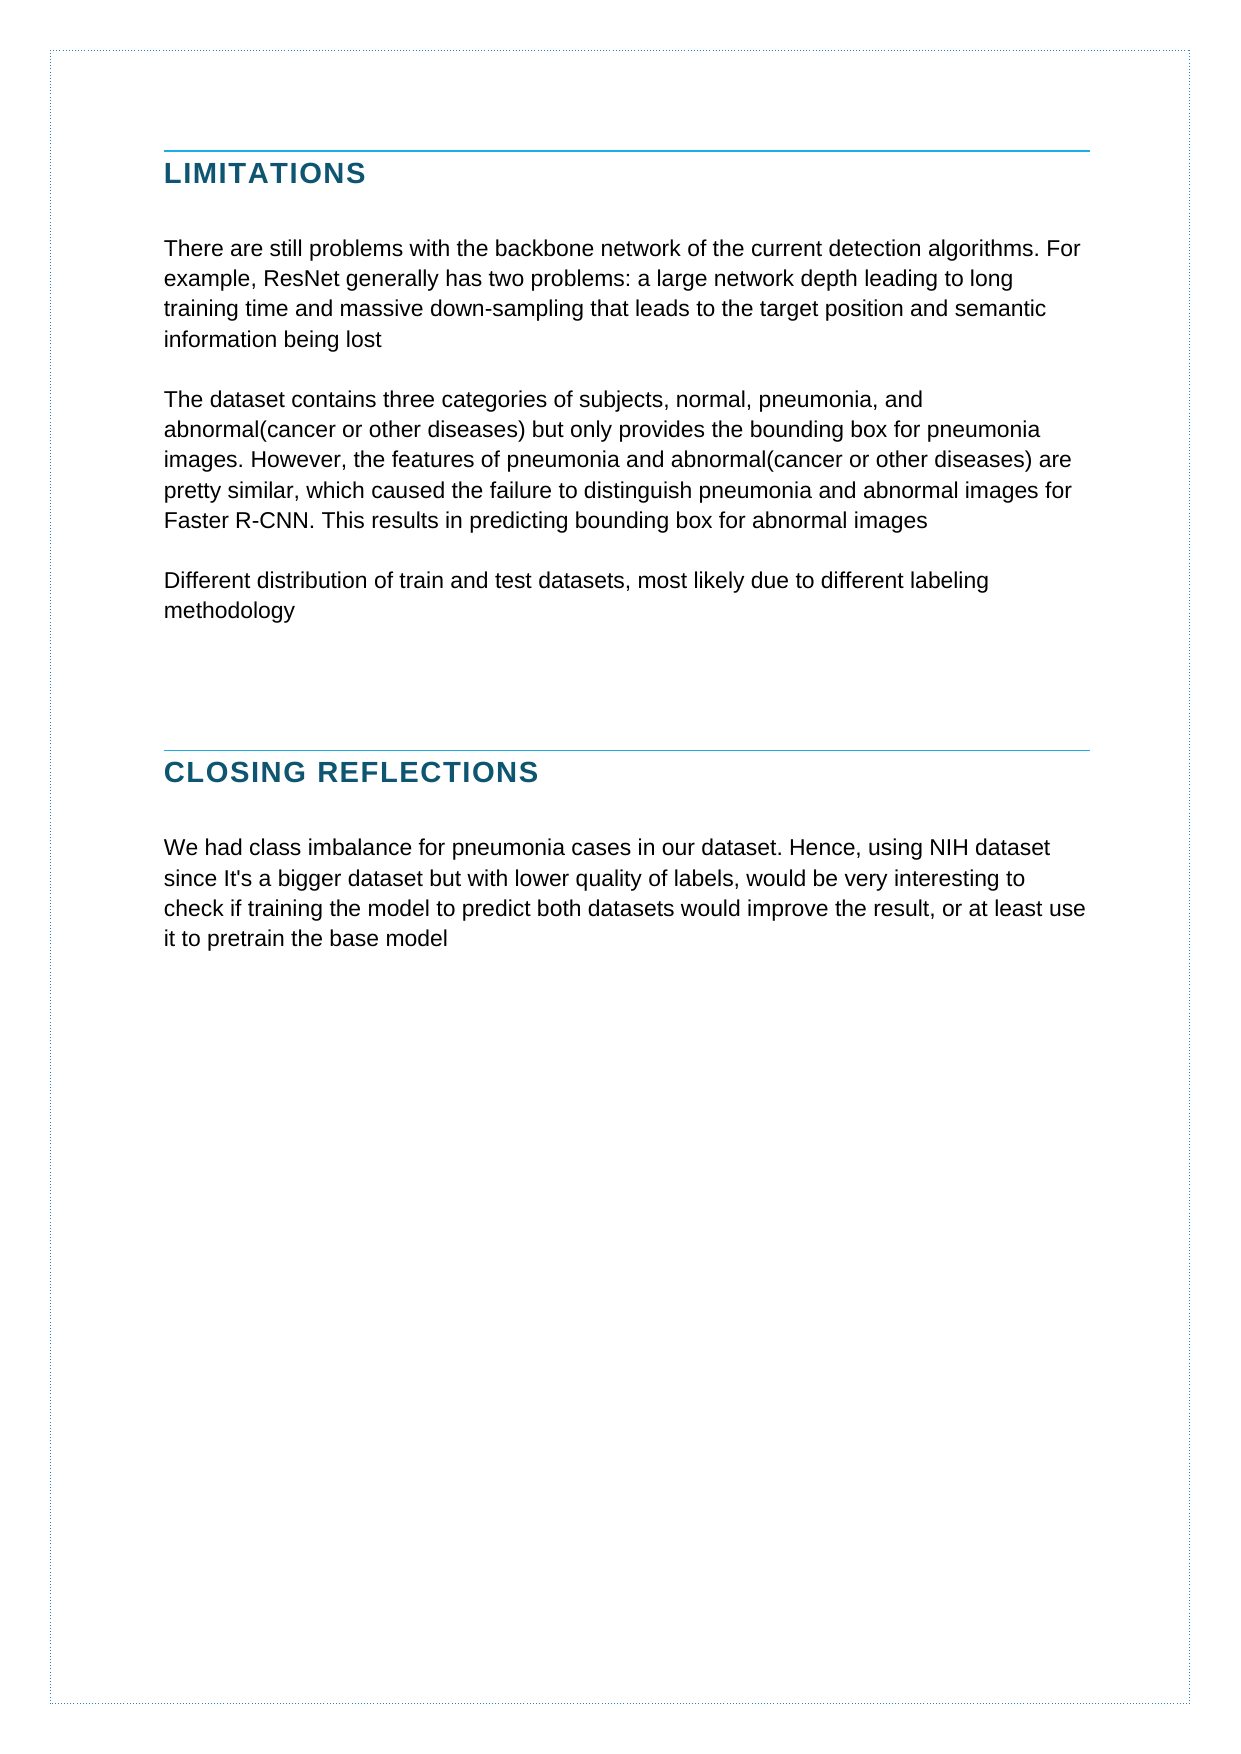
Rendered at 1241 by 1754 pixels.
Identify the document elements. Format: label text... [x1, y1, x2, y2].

list Different distribution of train and test datasets, most likely due to different labeling methodology [164, 567, 1090, 624]
subtitle Closing Reflections [164, 751, 1090, 789]
list There are still problems with the backbone network of the current detection algorithms. For example, ResNet generally has two problems: a large network depth leading to long training time and massive down-sampling that leads to the target position and semantic information being lost [164, 235, 1090, 352]
subtitle Limitations [164, 152, 1090, 189]
list We had class imbalance for pneumonia cases in our dataset. Hence, using NIH dataset since It's a bigger dataset but with lower quality of labels, would be very interesting to check if training the model to predict both datasets would improve the result, or at least use it to pretrain the base model [164, 834, 1090, 951]
list The dataset contains three categories of subjects, normal, pneumonia, and abnormal(cancer or other diseases) but only provides the bounding box for pneumonia images. However, the features of pneumonia and abnormal(cancer or other diseases) are pretty similar, which caused the failure to distinguish pneumonia and abnormal images for Faster R-CNN. This results in predicting bounding box for abnormal images [164, 386, 1090, 533]
